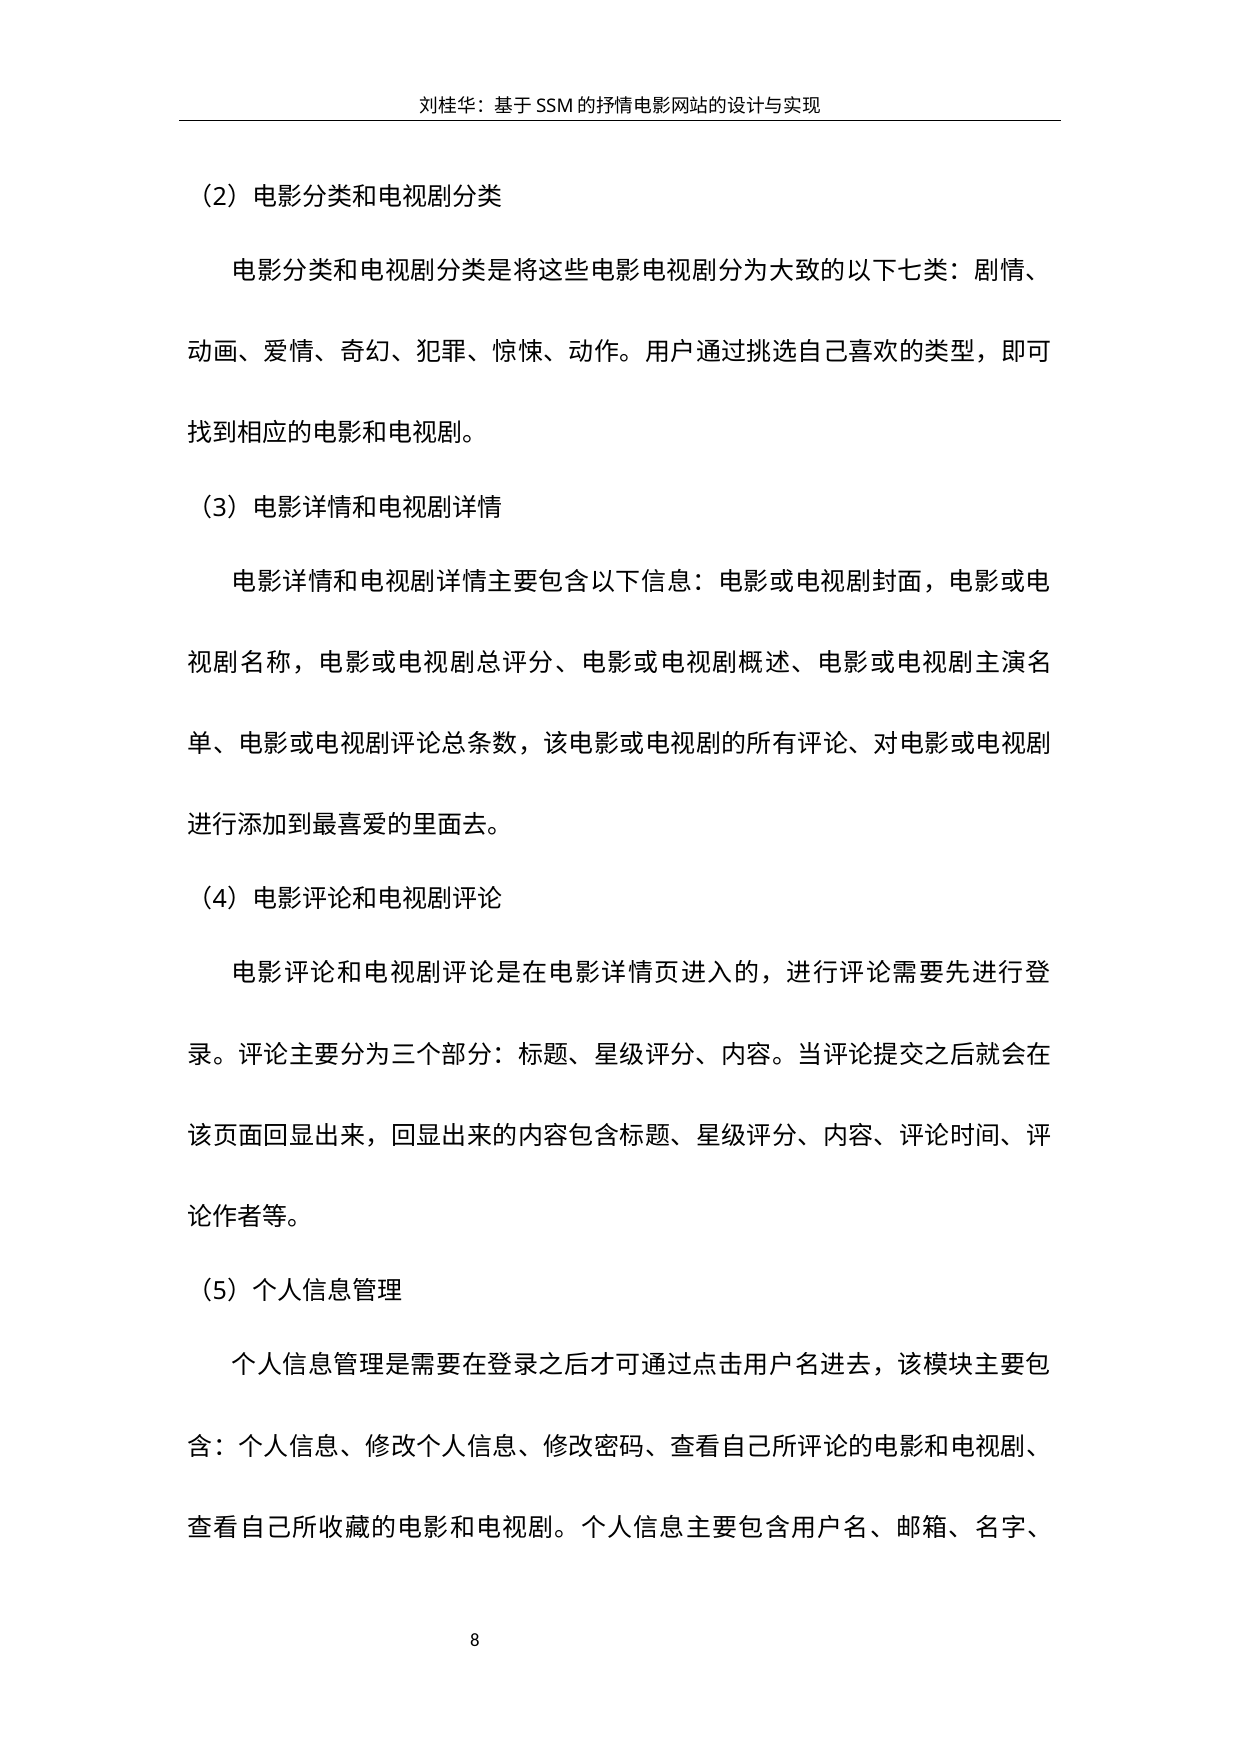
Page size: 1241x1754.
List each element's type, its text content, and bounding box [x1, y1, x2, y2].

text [187, 1330, 1053, 1558]
text （5）个人信息管理 [187, 1256, 1053, 1321]
text 电影分类和电视剧分类是将这些电影电视剧分为大致的以下七类：剧情、动画、爱情、奇幻、犯罪、惊悚、动作。用户通过挑选自己喜欢的类型，即可找到相应的电影和电视剧。 [187, 236, 1053, 463]
text （3）电影详情和电视剧详情 [187, 473, 1053, 538]
text 电影评论和电视剧评论是在电影详情页进入的，进行评论需要先进行登录。评论主要分为三个部分：标题、星级评分、内容。当评论提交之后就会在该页面回显出来，回显出来的内容包含标题、星级评分、内容、评论时间、评论作者等。 [187, 938, 1053, 1247]
text （4）电影评论和电视剧评论 [187, 864, 1053, 929]
text 电影详情和电视剧详情主要包含以下信息：电影或电视剧封面，电影或电视剧名称，电影或电视剧总评分、电影或电视剧概述、电影或电视剧主演名单、电影或电视剧评论总条数，该电影或电视剧的所有评论、对电影或电视剧进行添加到最喜爱的里面去。 [187, 547, 1053, 855]
text （2）电影分类和电视剧分类 [187, 162, 1053, 227]
